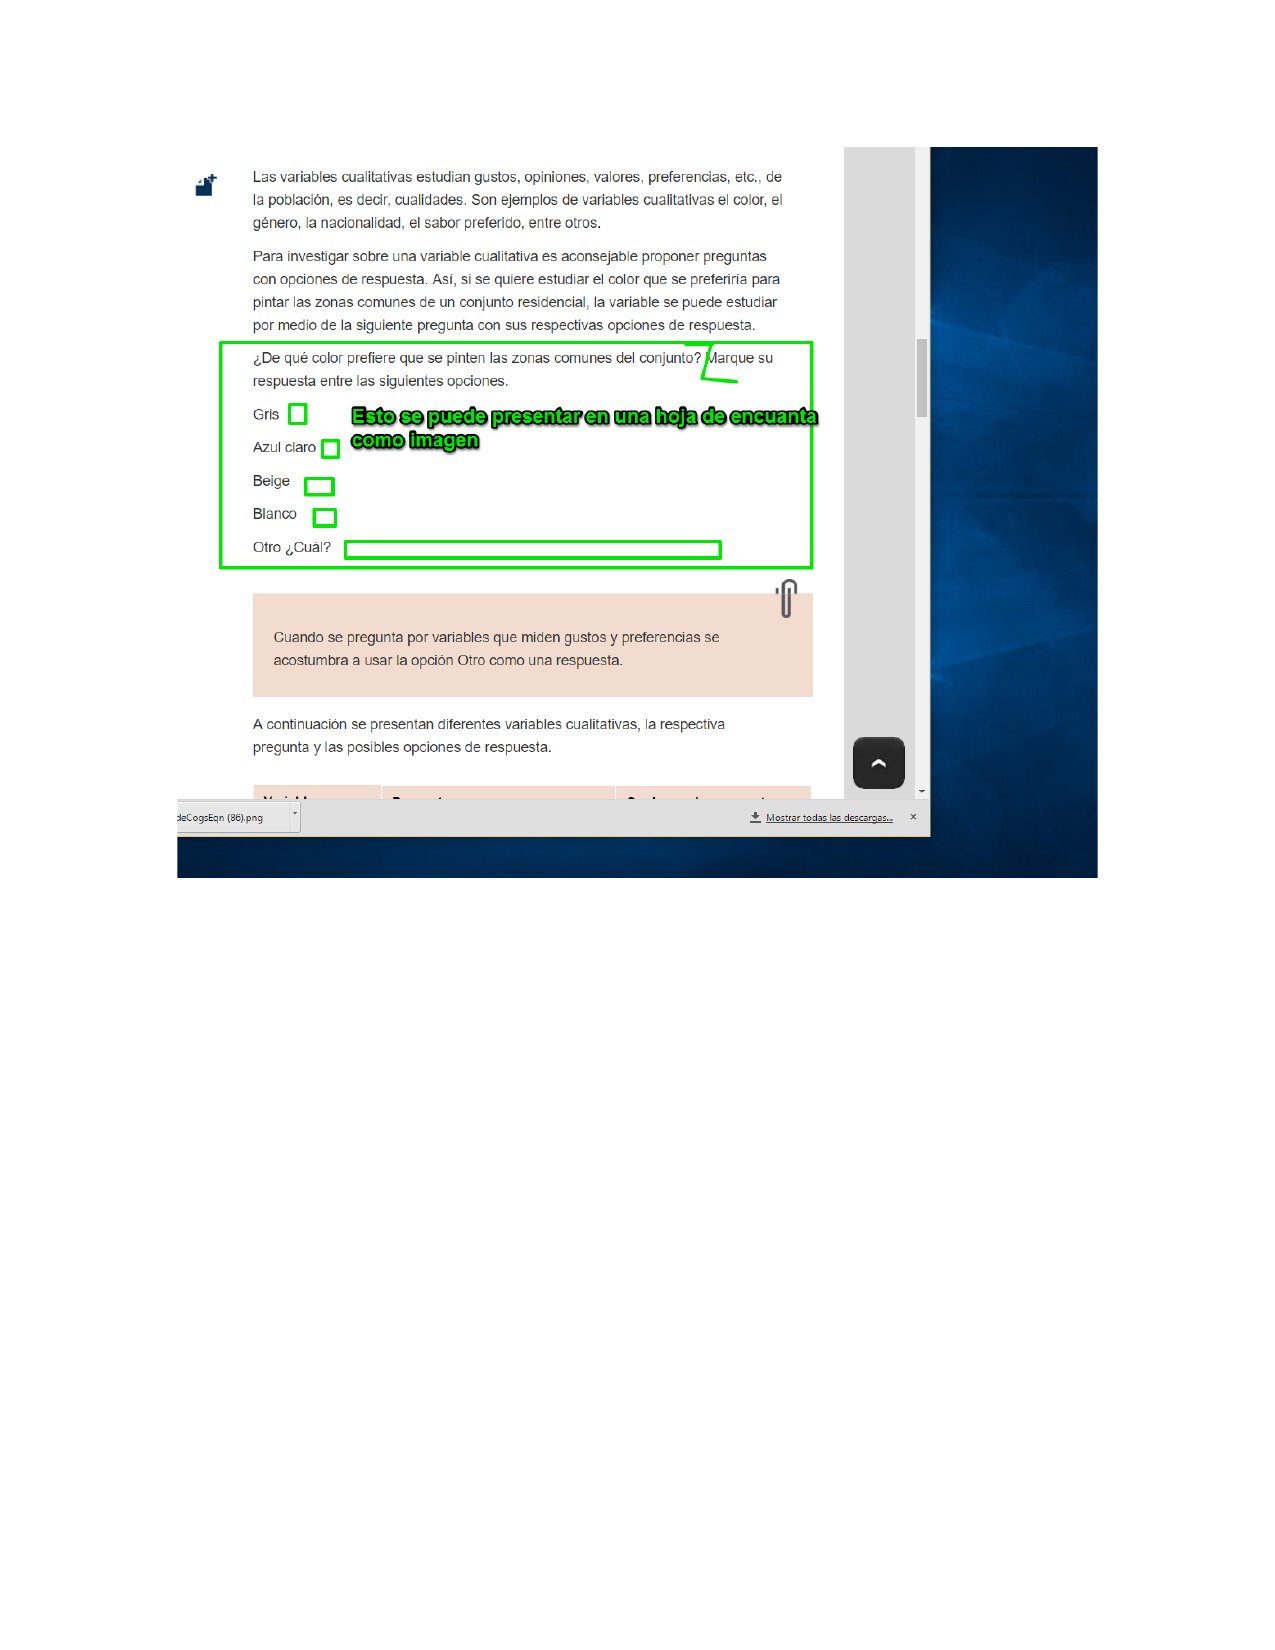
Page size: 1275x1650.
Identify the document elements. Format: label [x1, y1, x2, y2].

picture [177, 147, 1098, 878]
